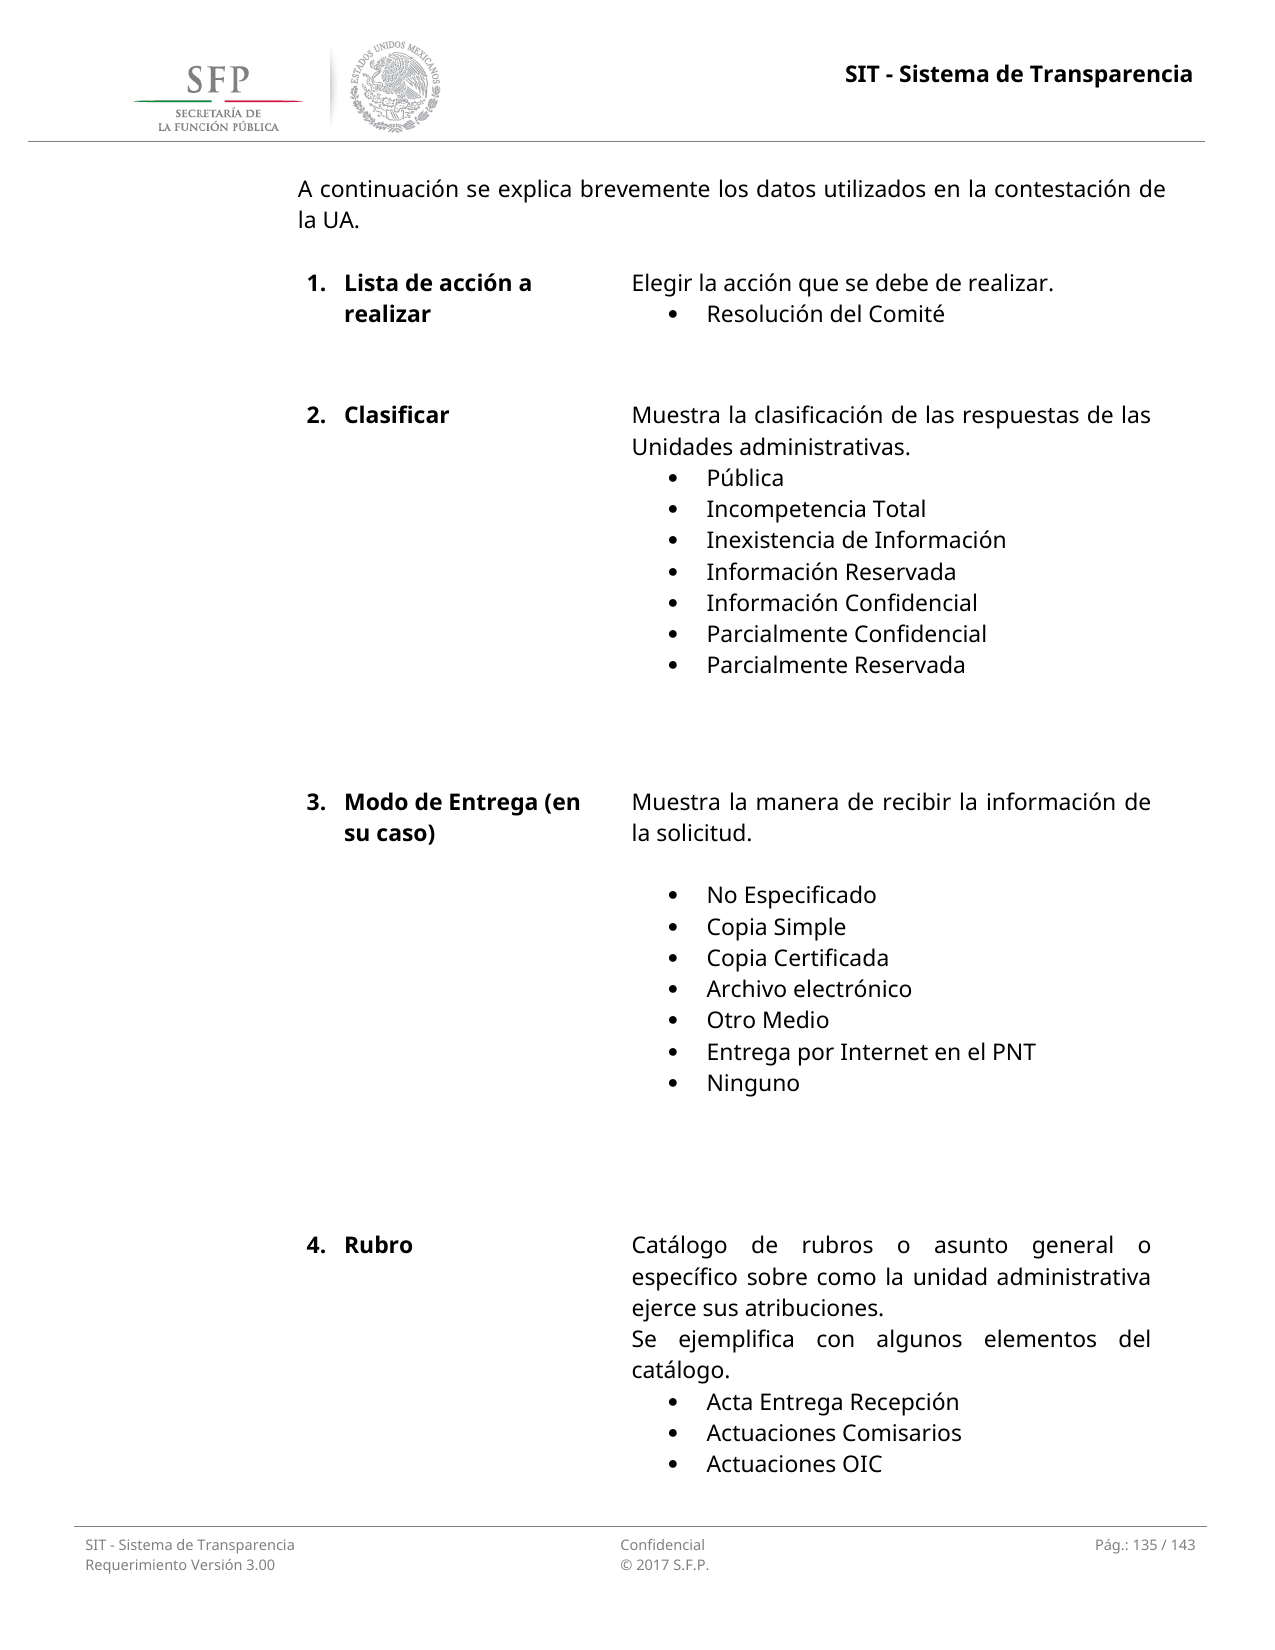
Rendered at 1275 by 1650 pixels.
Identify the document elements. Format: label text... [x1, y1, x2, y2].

table_cell Muestra la manera de recibir la información de la solicitud. No Especificado Copia Simple Copia Certificada Archivo electrónico Otro Medio Entrega por Internet en el PNT Ninguno [620, 786, 1163, 1229]
list A continuación se explica brevemente los datos utilizados en la contestación de la UA. [298, 173, 1167, 235]
table_cell Rubro [295, 1229, 620, 1502]
table_cell Clasificar [295, 399, 620, 786]
table_cell Muestra la clasificación de las respuestas de las Unidades administrativas. Pública Incompetencia Total Inexistencia de Información Información Reservada Información Confidencial Parcialmente Confidencial Parcialmente Reservada [620, 399, 1163, 786]
picture [132, 37, 442, 134]
table_cell Modo de Entrega (en su caso) [295, 786, 620, 1229]
table_header Elegir la acción que se debe de realizar. Resolución del Comité [620, 267, 1163, 399]
table_header Lista de acción a realizar [295, 267, 620, 399]
